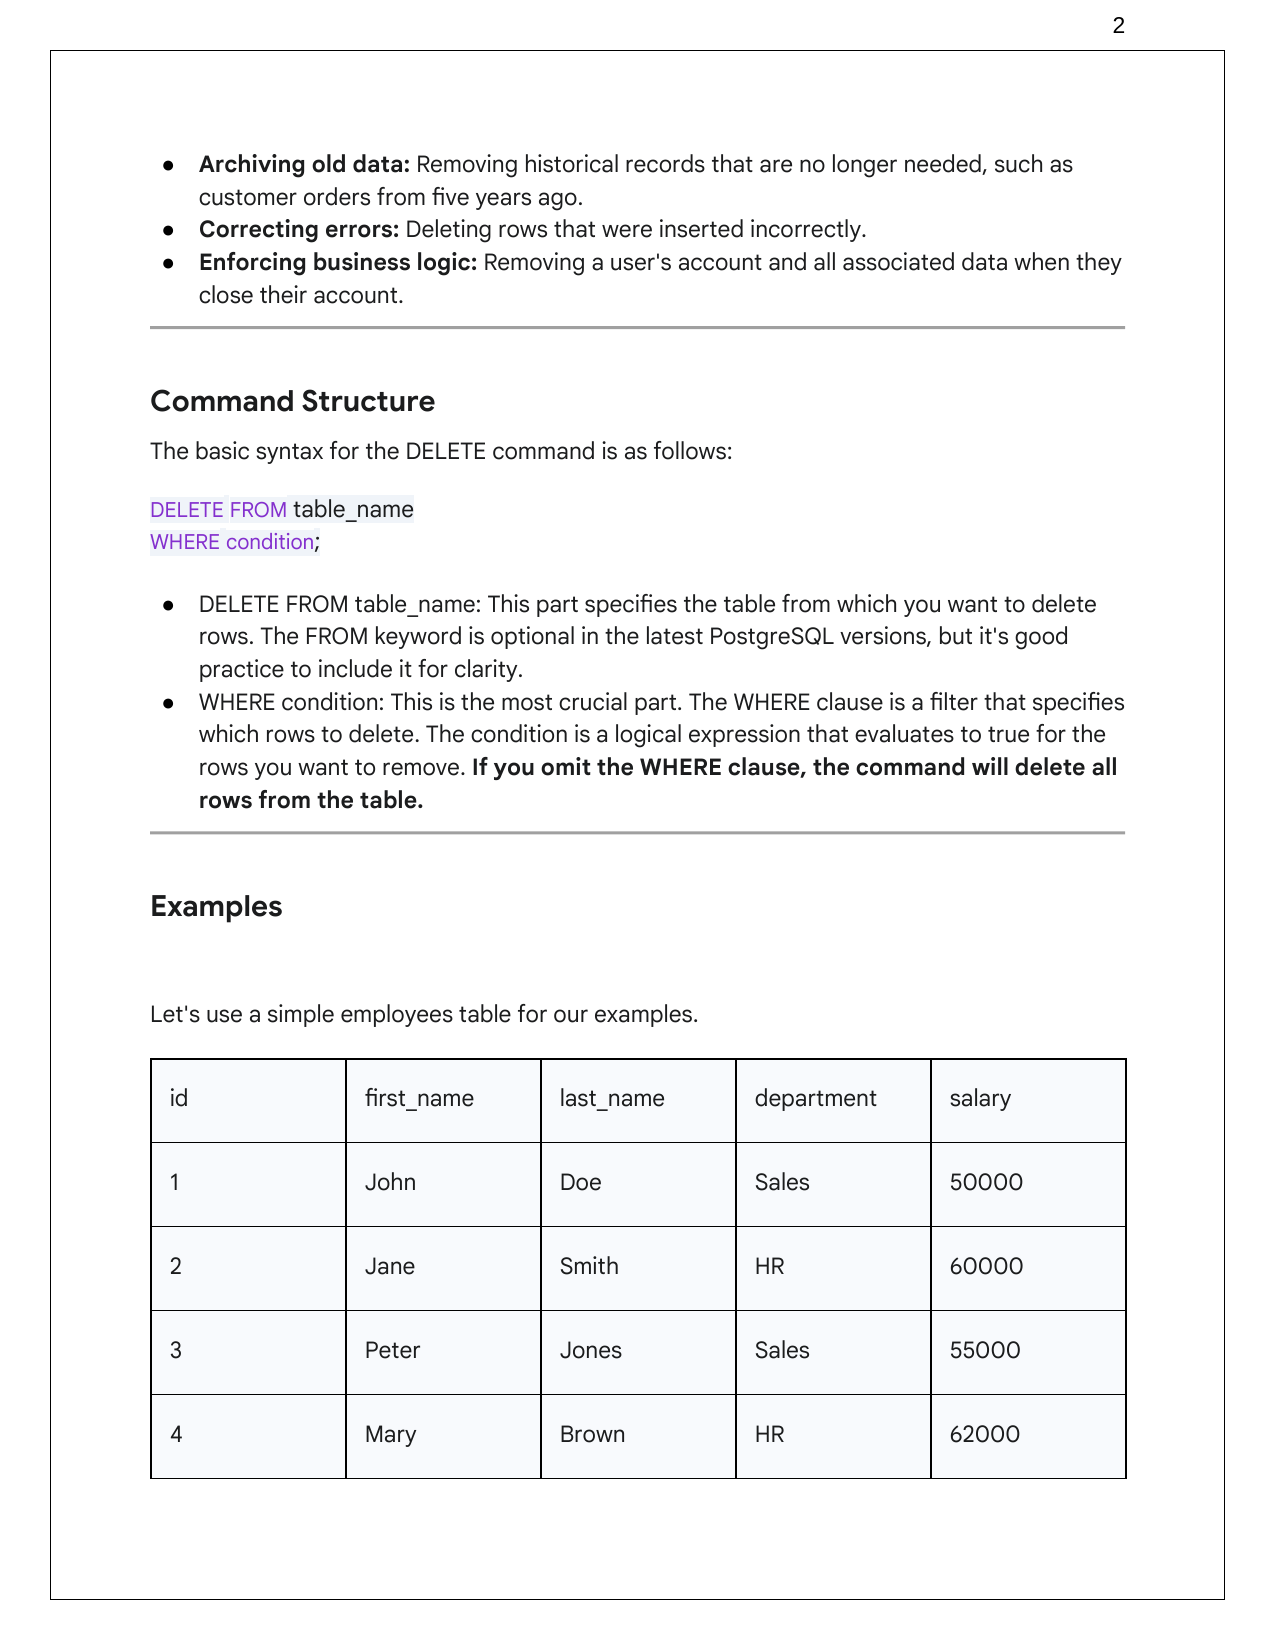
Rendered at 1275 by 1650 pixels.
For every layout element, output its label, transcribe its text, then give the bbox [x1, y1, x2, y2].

table_cell Jones [542, 1311, 735, 1394]
table_cell Sales [737, 1143, 930, 1226]
table_cell Brown [542, 1395, 735, 1478]
list DELETE FROM table_name: This part specifies the table from which you want to delete rows. The FROM keyword is optional in the latest PostgreSQL versions, but it's good practice to include it for clarity. [161, 590, 1125, 684]
table_cell Smith [542, 1227, 735, 1310]
table_cell 55000 [932, 1311, 1125, 1394]
table_header department [737, 1060, 930, 1142]
subtitle Command Structure [150, 383, 1125, 419]
table_cell Peter [347, 1311, 540, 1394]
table_cell Jane [347, 1227, 540, 1310]
list WHERE condition: This is the most crucial part. The WHERE clause is a filter that specifies which rows to delete. The condition is a logical expression that evaluates to true for the rows you want to remove. If you omit the WHERE clause, the command will delete all rows from the table. [161, 688, 1125, 815]
table_cell Mary [347, 1395, 540, 1478]
text Let's use a simple employees table for our examples. [150, 1000, 1125, 1029]
table_cell Sales [737, 1311, 930, 1394]
text The basic syntax for the DELETE command is as follows: [150, 437, 1125, 466]
table_cell Doe [542, 1143, 735, 1226]
list Correcting errors: Deleting rows that were inserted incorrectly. [161, 215, 1125, 244]
table_cell 60000 [932, 1227, 1125, 1310]
table_cell 62000 [932, 1395, 1125, 1478]
list Enforcing business logic: Removing a user's account and all associated data when they close their account. [161, 248, 1125, 309]
table_cell 4 [152, 1395, 345, 1478]
table_cell 2 [152, 1227, 345, 1310]
list Archiving old data: Removing historical records that are no longer needed, such as customer orders from five years ago. [161, 150, 1125, 211]
table_cell HR [737, 1395, 930, 1478]
table_cell 3 [152, 1311, 345, 1394]
table_header id [152, 1060, 345, 1142]
table_header first_name [347, 1060, 540, 1142]
table_cell HR [737, 1227, 930, 1310]
table_cell 50000 [932, 1143, 1125, 1226]
table_header last_name [542, 1060, 735, 1142]
text DELETE FROM table_name WHERE condition; [150, 495, 1125, 586]
table_cell 1 [152, 1143, 345, 1226]
table_header salary [932, 1060, 1125, 1142]
table_cell John [347, 1143, 540, 1226]
subtitle Examples [150, 888, 1125, 925]
